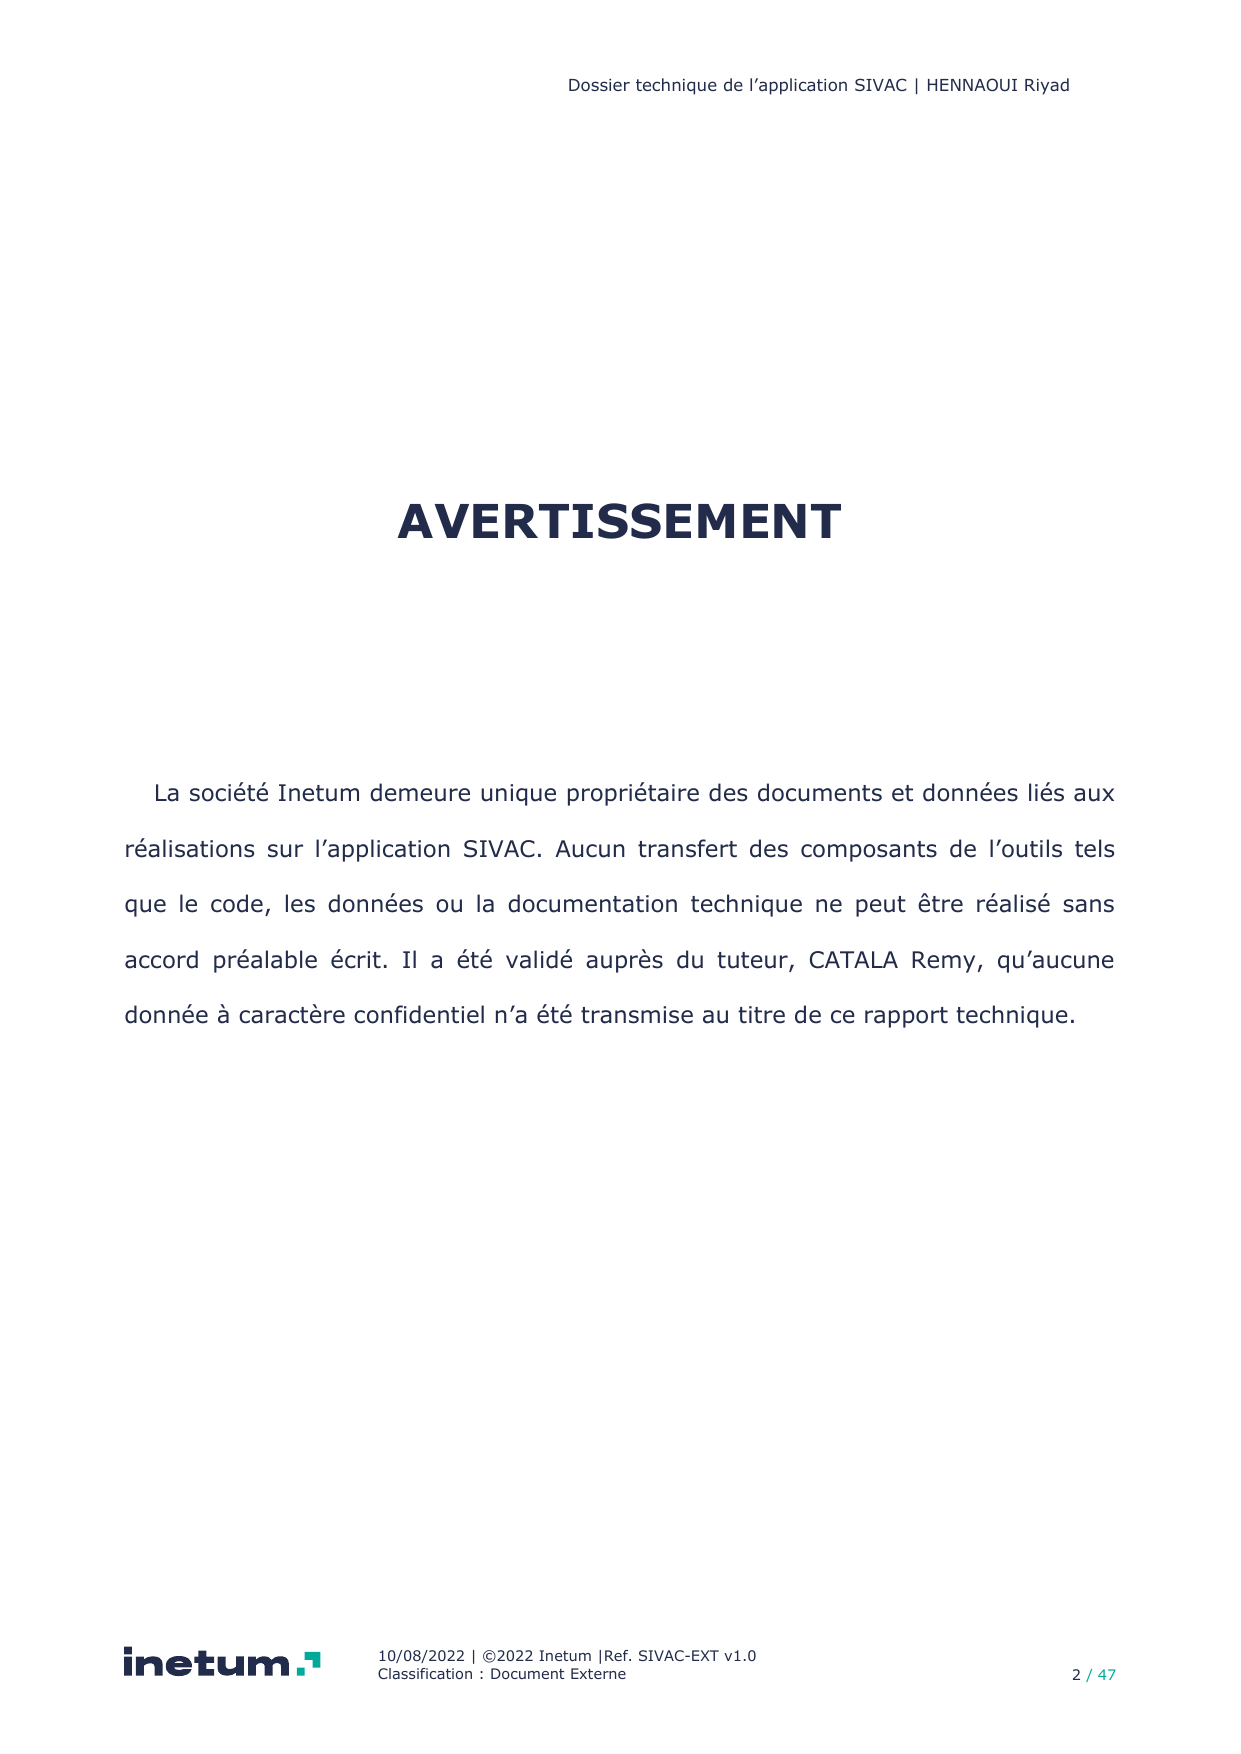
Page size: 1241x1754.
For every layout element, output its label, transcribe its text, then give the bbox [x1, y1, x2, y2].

subtitle AVERTISSEMENT [124, 491, 1116, 548]
text La société Inetum demeure unique propriétaire des documents et données liés aux réalisations sur l’application SIVAC. Aucun transfert des composants de l’outils tels que le code, les données ou la documentation technique ne peut être réalisé sans accord préalable écrit. Il a été validé auprès du tuteur, CATALA Remy, qu’aucune donnée à caractère confidentiel n’a été transmise au titre de ce rapport technique. [124, 778, 1116, 1029]
